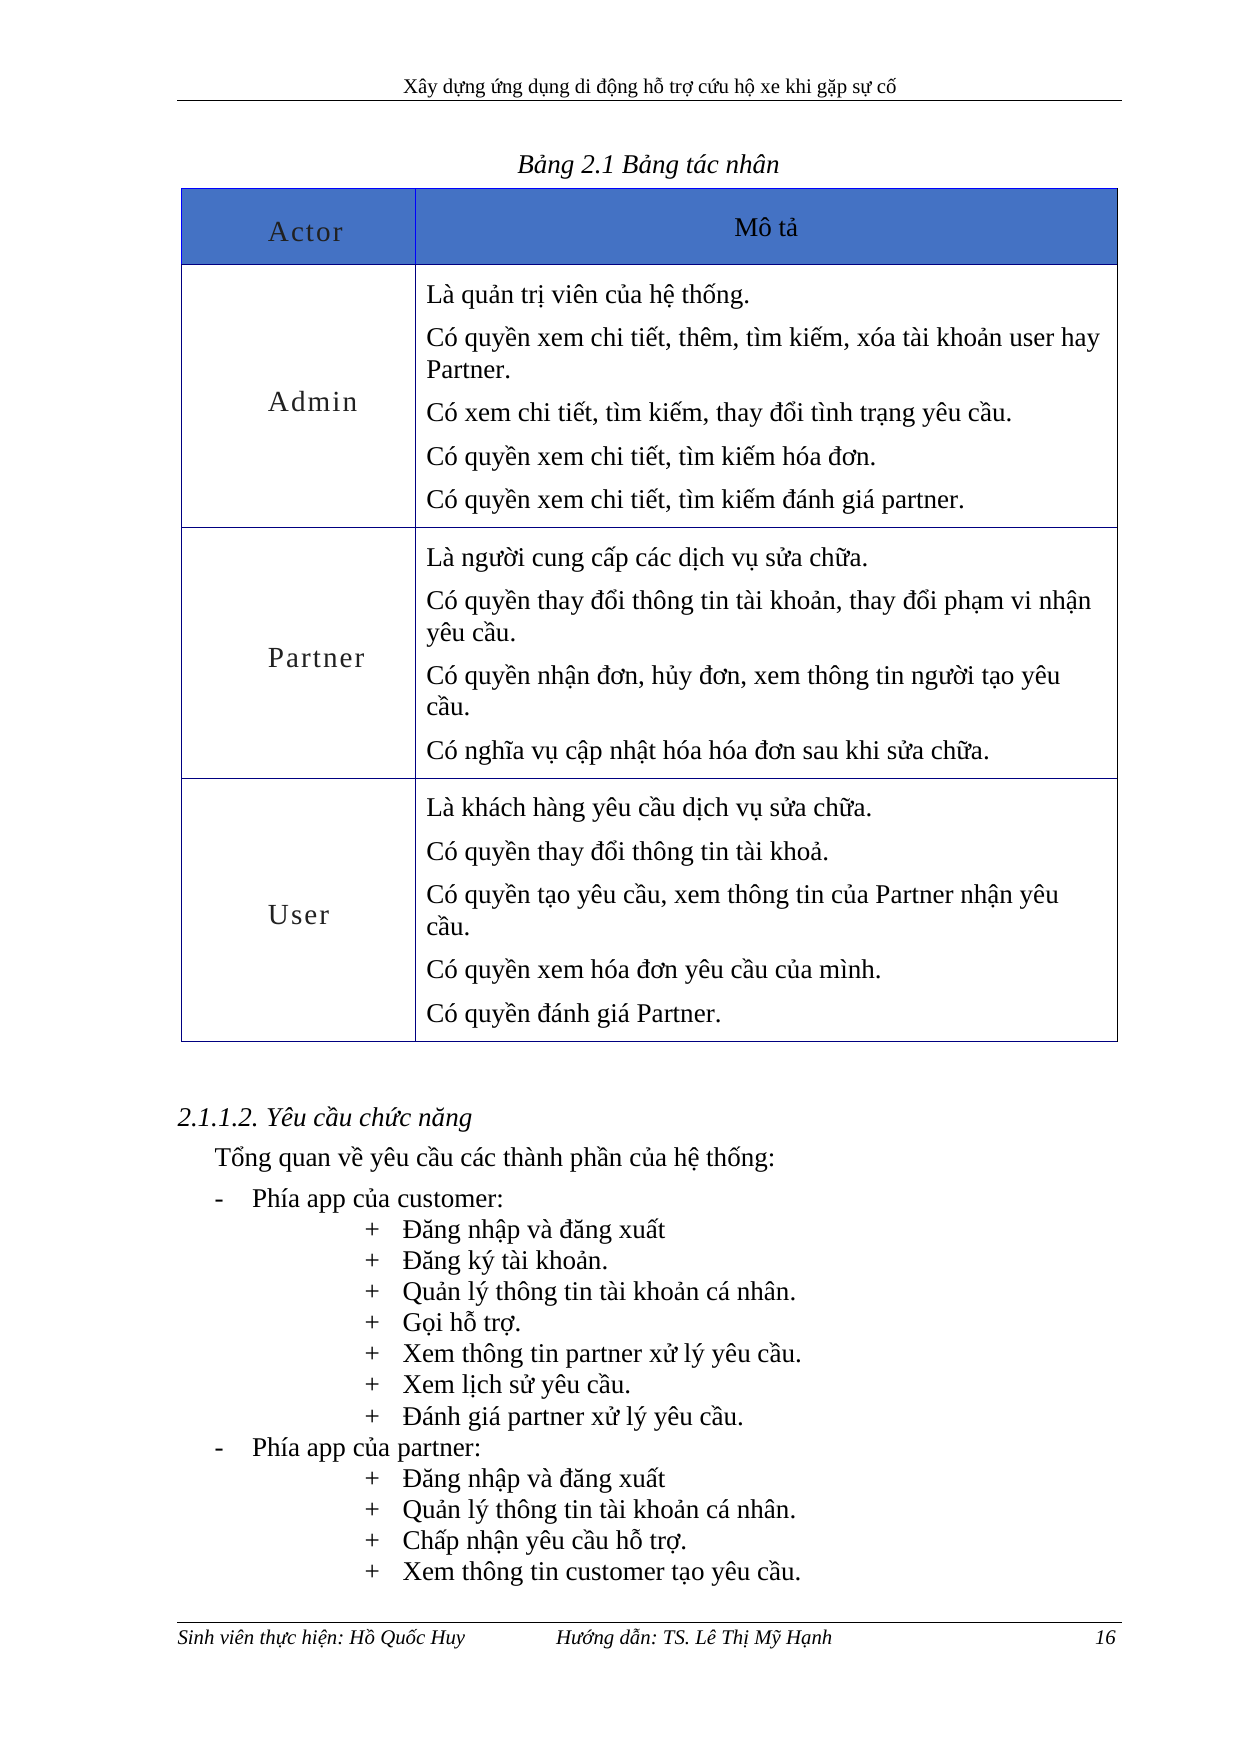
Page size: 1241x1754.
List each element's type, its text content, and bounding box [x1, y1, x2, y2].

table_cell Là người cung cấp các dịch vụ sửa chữa. Có quyền thay đổi thông tin tài khoản, thay đổi phạm vi nhận yêu cầu. Có quyền nhận đơn, hủy đơn, xem thông tin người tạo yêu cầu. Có nghĩa vụ cập nhật hóa hóa đơn sau khi sửa chữa. [416, 528, 1117, 778]
table_cell User [182, 779, 415, 1041]
list + Đăng nhập và đăng xuất [364, 1462, 1122, 1493]
list + Đăng nhập và đăng xuất [364, 1213, 1122, 1244]
list + Đăng ký tài khoản. [364, 1244, 1122, 1275]
list + Quản lý thông tin tài khoản cá nhân. [364, 1493, 1122, 1524]
table_cell Partner [182, 528, 415, 778]
list + Quản lý thông tin tài khoản cá nhân. [364, 1275, 1122, 1306]
list + Xem thông tin partner xử lý yêu cầu. [364, 1337, 1122, 1368]
list Phía app của partner: [214, 1431, 1122, 1462]
table_header Actor [182, 189, 415, 264]
text Bảng 2.1 Bảng tác nhân [177, 148, 1122, 179]
list + Chấp nhận yêu cầu hỗ trợ. [364, 1524, 1122, 1555]
text Tổng quan về yêu cầu các thành phần của hệ thống: [177, 1141, 1122, 1172]
list + Xem lịch sử yêu cầu. [364, 1368, 1122, 1400]
list + Xem thông tin customer tạo yêu cầu. [364, 1555, 1122, 1587]
table_cell Admin [182, 265, 415, 527]
list + Gọi hỗ trợ. [364, 1306, 1122, 1337]
table_cell Là quản trị viên của hệ thống. Có quyền xem chi tiết, thêm, tìm kiếm, xóa tài khoản user hay Partner. Có xem chi tiết, tìm kiếm, thay đổi tình trạng yêu cầu. Có quyền xem chi tiết, tìm kiếm hóa đơn. Có quyền xem chi tiết, tìm kiếm đánh giá partner. [416, 265, 1117, 527]
table_header Mô tả [416, 189, 1117, 264]
list Phía app của customer: [214, 1182, 1122, 1213]
table_cell Là khách hàng yêu cầu dịch vụ sửa chữa. Có quyền thay đổi thông tin tài khoả. Có quyền tạo yêu cầu, xem thông tin của Partner nhận yêu cầu. Có quyền xem hóa đơn yêu cầu của mình. Có quyền đánh giá Partner. [416, 779, 1117, 1041]
subtitle Yêu cầu chức năng [177, 1101, 1122, 1132]
list + Đánh giá partner xử lý yêu cầu. [364, 1400, 1122, 1431]
